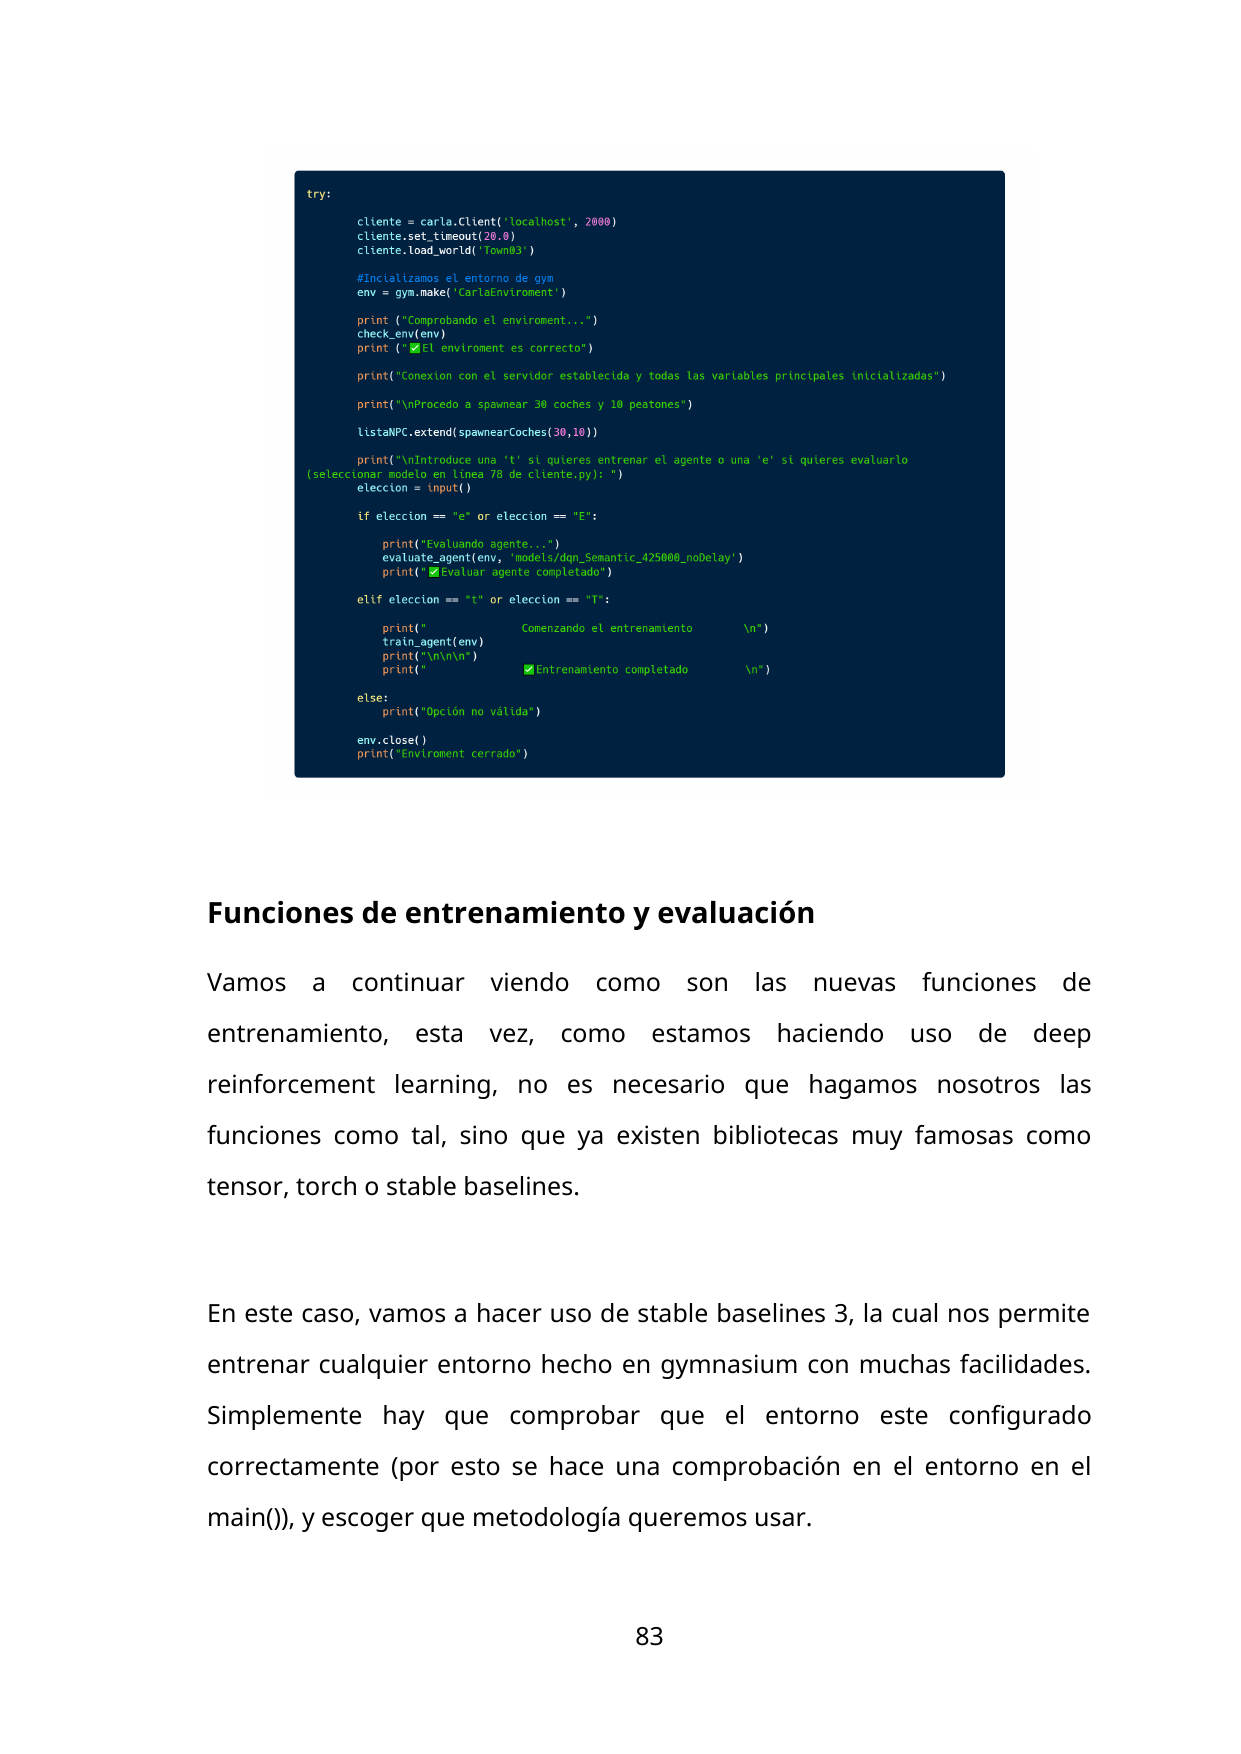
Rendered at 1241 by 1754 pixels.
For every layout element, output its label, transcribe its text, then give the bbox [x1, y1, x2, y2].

text Funciones de entrenamiento y evaluación [207, 892, 1092, 932]
text En este caso, vamos a hacer uso de stable baselines 3, la cual nos permite entrenar cualquier entorno hecho en gymnasium con muchas facilidades. Simplemente hay que comprobar que el entorno este configurado correctamente (por esto se hace una comprobación en el entorno en el main()), y escoger que metodología queremos usar. [207, 1296, 1092, 1534]
picture [265, 148, 1034, 800]
text Vamos a continuar viendo como son las nuevas funciones de entrenamiento, esta vez, como estamos haciendo uso de deep reinforcement learning, no es necesario que hagamos nosotros las funciones como tal, sino que ya existen bibliotecas muy famosas como tensor, torch o stable baselines. [207, 964, 1092, 1202]
